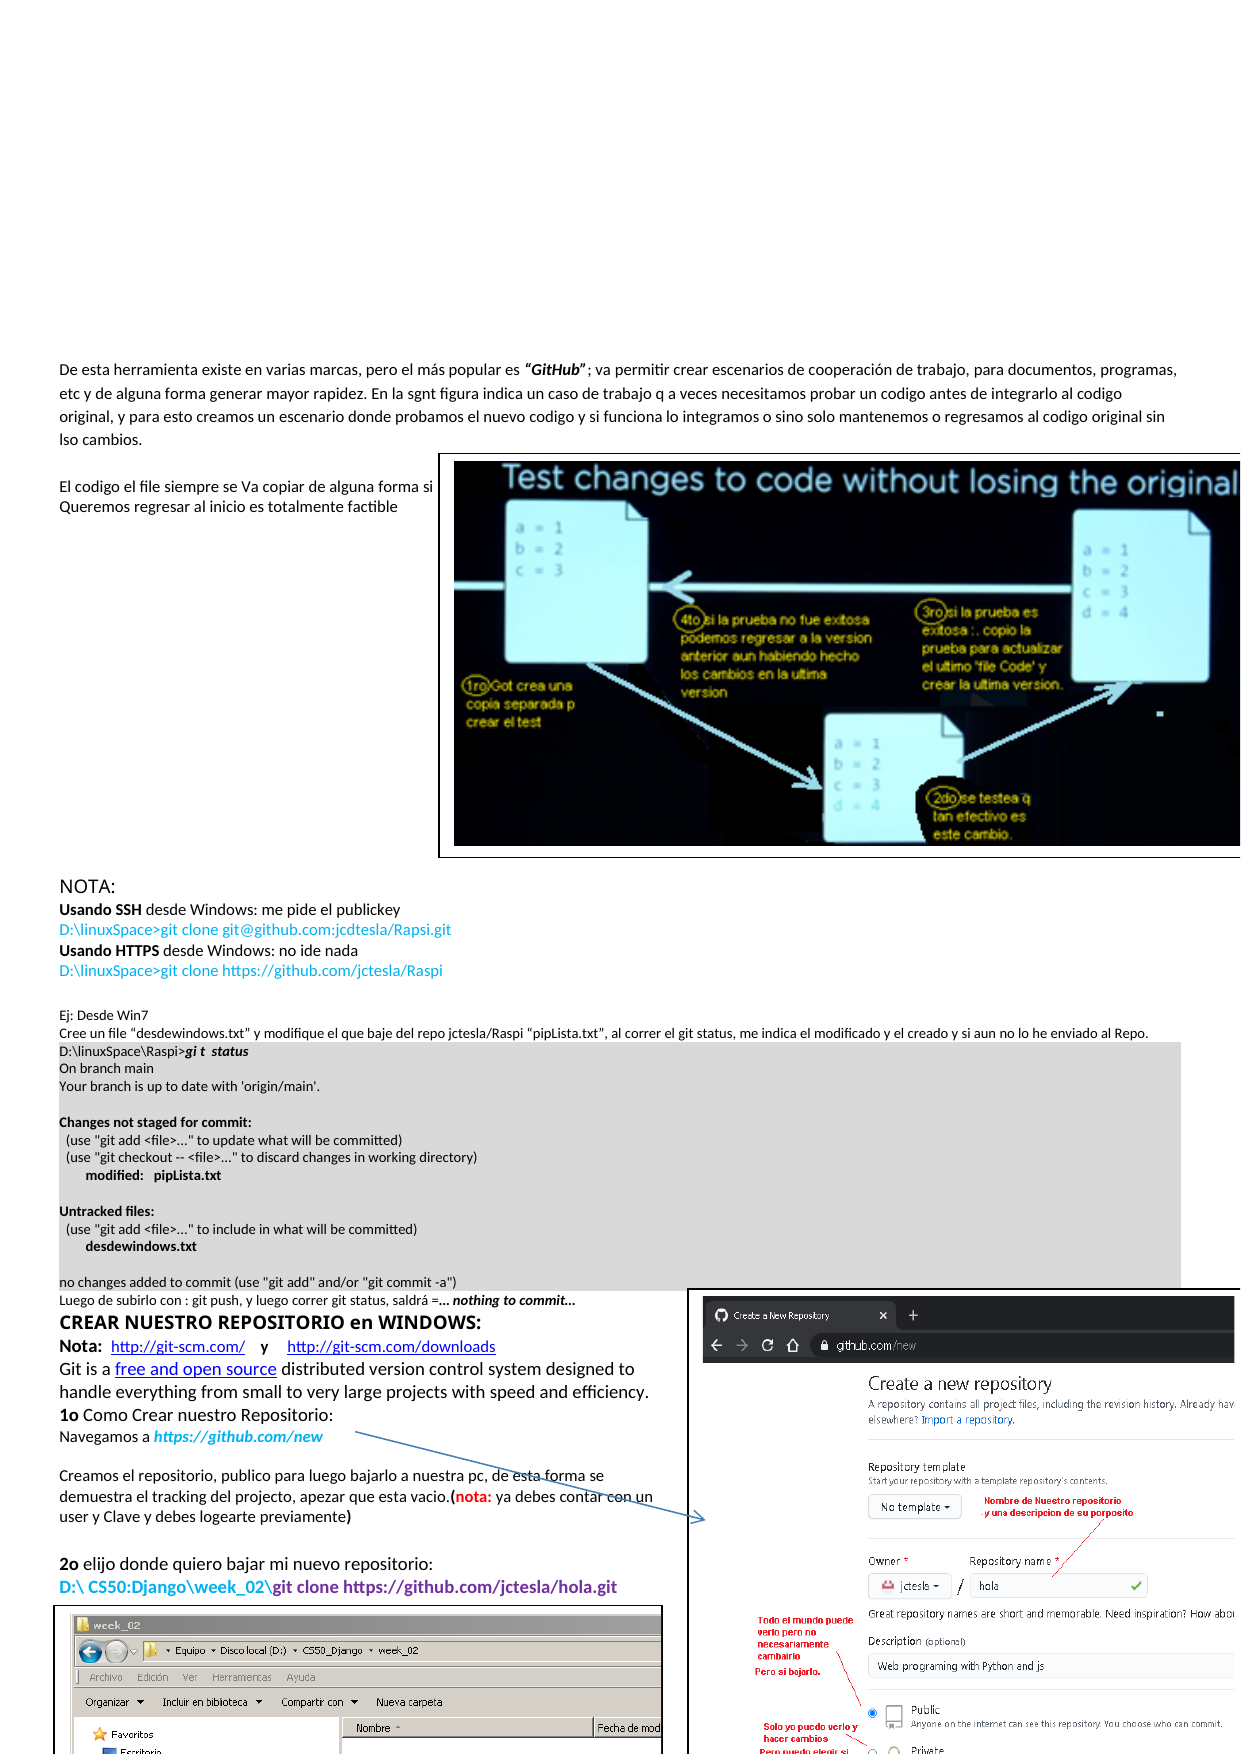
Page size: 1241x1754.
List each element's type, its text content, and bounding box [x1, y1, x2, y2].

text D:\ CS50:Django\week_02\git clone https://github.com/jctesla/hola.git [59, 1575, 687, 1598]
text (use "git add <file>..." to update what will be committed) [59, 1131, 1181, 1149]
picture [454, 461, 1241, 846]
text Creamos el repositorio, publico para luego bajarlo a nuestra pc, de esta forma se [59, 1466, 563, 1486]
text Usando HTTPS desde Windows: no ide nada [59, 940, 1181, 960]
text Nota: http://git-scm.com/ y http://git-scm.com/downloads [59, 1334, 687, 1357]
text Navegamos a https://github.com/new [59, 1426, 687, 1446]
text Usando SSH desde Windows: me pide el publickey [59, 899, 1181, 920]
text D:\linuxSpace>git clone git@github.com:jcdtesla/Rapsi.git [59, 920, 1181, 940]
text Queremos regresar al inicio es totalmente factible [59, 496, 438, 517]
picture [69, 1613, 662, 1754]
text Untracked files: [59, 1202, 1181, 1220]
text D:\linuxSpace\Raspi>gi t status [59, 1042, 1181, 1059]
text NOTA: [59, 874, 1181, 899]
text handle everything from small to very large projects with speed and efficiency. [59, 1380, 687, 1403]
text 1o Como Crear nuestro Repositorio: [59, 1403, 687, 1426]
text On branch main [59, 1059, 1181, 1077]
text modified: pipLista.txt [59, 1166, 1181, 1184]
text Luego de subirlo con : git push, y luego correr git status, saldrá =… nothing to commit… [59, 1291, 687, 1309]
picture [702, 1296, 1235, 1754]
text Git is a free and open source distributed version control system designed to [59, 1357, 687, 1380]
text El codigo el file siempre se Va copiar de alguna forma si [59, 476, 438, 496]
text Changes not staged for commit: [59, 1113, 1181, 1131]
text demuestra el tracking del projecto, apezar que esta vacio.(nota: ya debes contar con un [59, 1486, 642, 1506]
text (use "git checkout -- <file>..." to discard changes in working directory) [59, 1149, 1181, 1166]
text CREAR NUESTRO REPOSITORIO en WINDOWS: [59, 1309, 687, 1334]
text Ej: Desde Win7 [59, 1006, 1181, 1024]
text user y Clave y debes logearte previamente) [59, 1506, 687, 1527]
text desdewindows.txt [59, 1238, 1181, 1256]
text Your branch is up to date with 'origin/main'. [59, 1077, 1181, 1095]
text De esta herramienta existe en varias marcas, pero el más popular es “GitHub”; va permitir crear escenarios de cooperación de trabajo, para documentos, programas, etc y de alguna forma generar mayor rapidez. En la sgnt figura indica un caso de trabajo q a veces necesitamos probar un codigo antes de integrarlo al codigo original, y para esto creamos un escenario donde probamos el nuevo codigo y si funciona lo integramos o sino solo mantenemos o regresamos al codigo original sin lso cambios. [59, 360, 1181, 450]
text (use "git add <file>..." to include in what will be committed) [59, 1220, 1181, 1238]
text 2o elijo donde quiero bajar mi nuevo repositorio: [59, 1552, 687, 1575]
text D:\linuxSpace>git clone https://github.com/jctesla/Raspi [59, 960, 1181, 981]
picture [241, 924, 252, 937]
text no changes added to commit (use "git add" and/or "git commit -a") [59, 1273, 1181, 1291]
text Cree un file “desdewindows.txt” y modifique el que baje del repo jctesla/Raspi “pipLista.txt”, al correr el git status, me indica el modificado y el creado y si aun no lo he enviado al Repo. [59, 1024, 1181, 1042]
